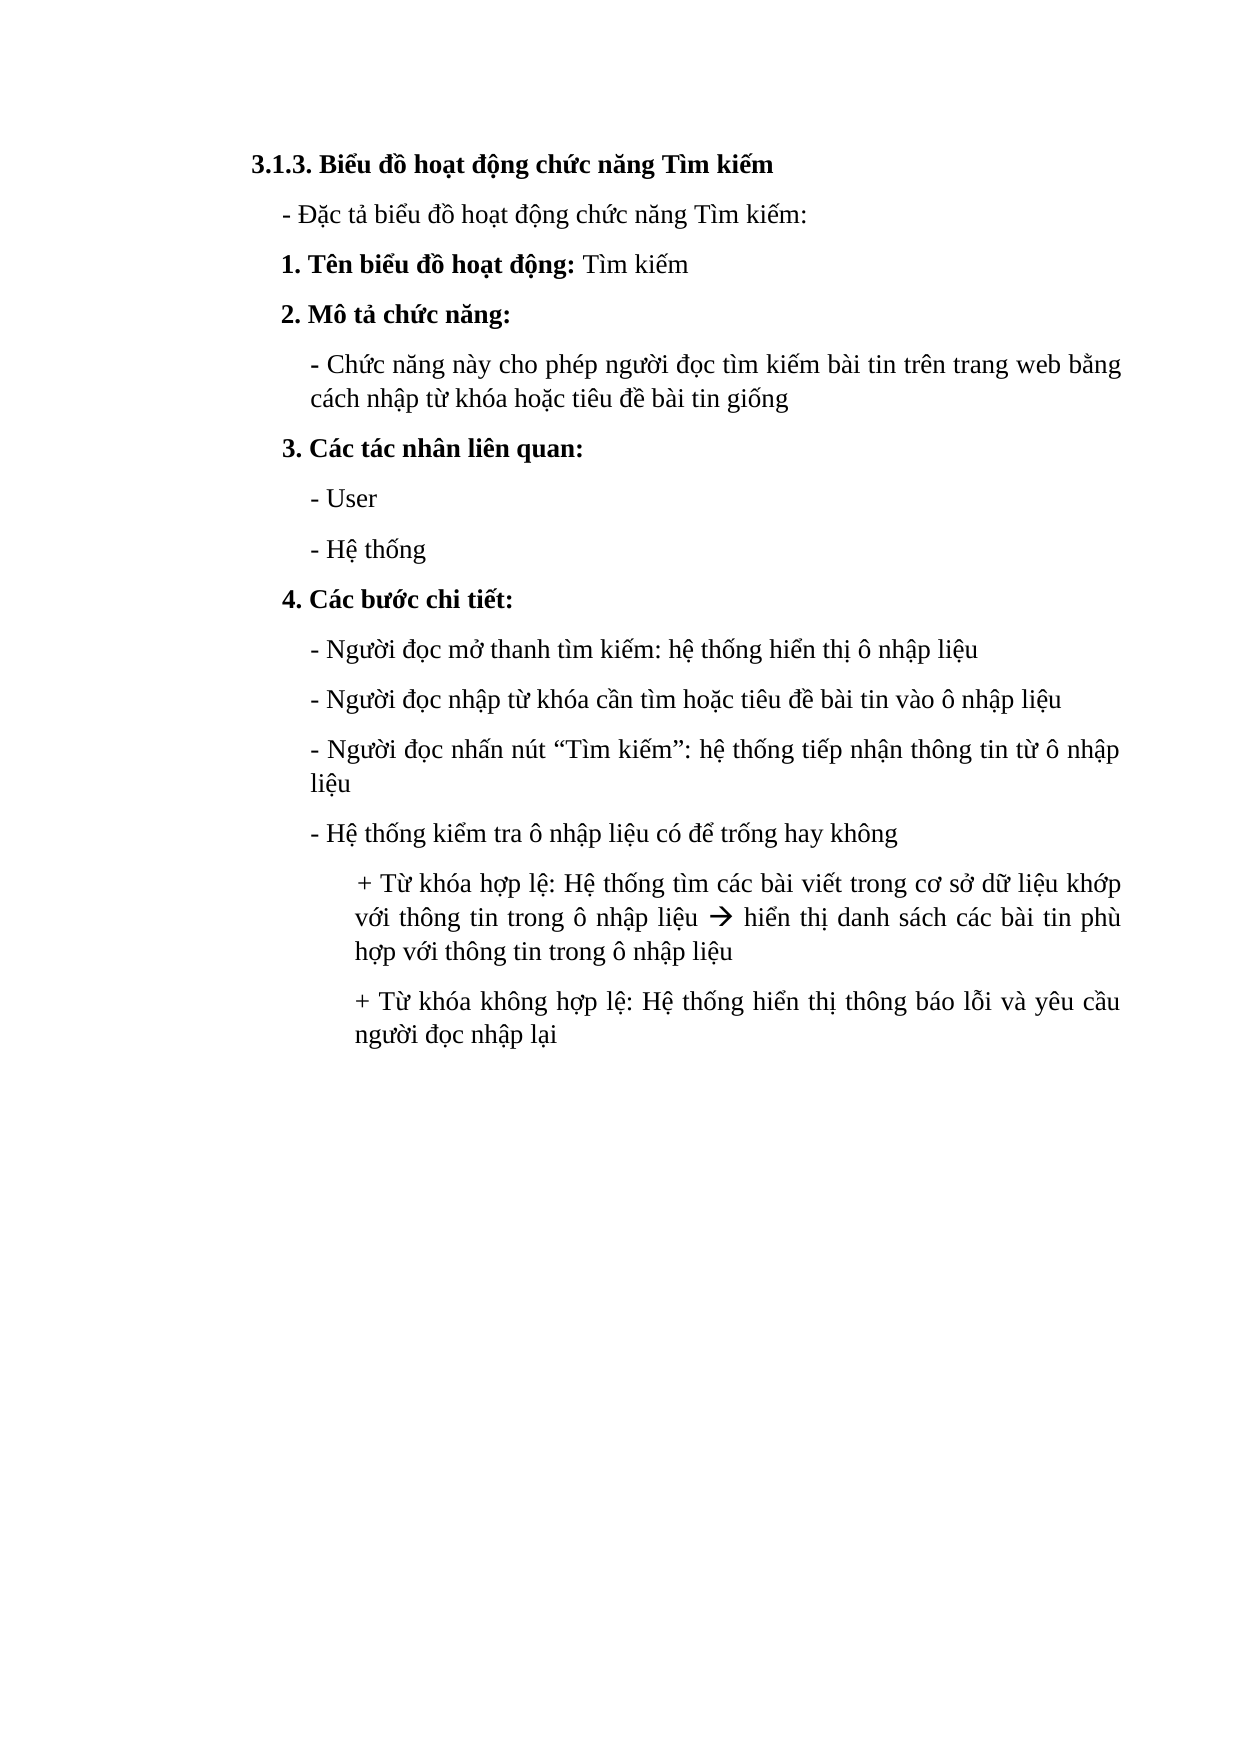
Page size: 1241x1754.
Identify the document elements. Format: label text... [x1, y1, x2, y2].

text 3. Các tác nhân liên quan: [207, 432, 1122, 463]
text 3.1.3. Biểu đồ hoạt động chức năng Tìm kiếm [251, 148, 1122, 179]
text - Đặc tả biểu đồ hoạt động chức năng Tìm kiếm: [281, 198, 1122, 229]
text - Hệ thống kiểm tra ô nhập liệu có để trống hay không [310, 817, 1122, 848]
text - User [310, 482, 1122, 514]
text - Người đọc mở thanh tìm kiếm: hệ thống hiển thị ô nhập liệu [310, 633, 1122, 664]
text - Hệ thống [310, 533, 1122, 564]
text - Người đọc nhập từ khóa cần tìm hoặc tiêu đề bài tin vào ô nhập liệu [310, 683, 1122, 714]
text + Từ khóa không hợp lệ: Hệ thống hiển thị thông báo lỗi và yêu cầu người đọc nhập lại [354, 985, 1122, 1049]
text - Người đọc nhấn nút “Tìm kiếm”: hệ thống tiếp nhận thông tin từ ô nhập liệu [310, 733, 1122, 798]
text + Từ khóa hợp lệ: Hệ thống tìm các bài viết trong cơ sở dữ liệu khớp với thông tin trong ô nhập liệu hiển thị danh sách các bài tin phù hợp với thông tin trong ô nhập liệu [354, 867, 1122, 966]
text 1. Tên biểu đồ hoạt động: Tìm kiếm [281, 248, 1122, 279]
text 4. Các bước chi tiết: [207, 583, 1122, 614]
text 2. Mô tả chức năng: [281, 298, 1122, 329]
text - Chức năng này cho phép người đọc tìm kiếm bài tin trên trang web bằng cách nhập từ khóa hoặc tiêu đề bài tin giống [310, 348, 1122, 413]
